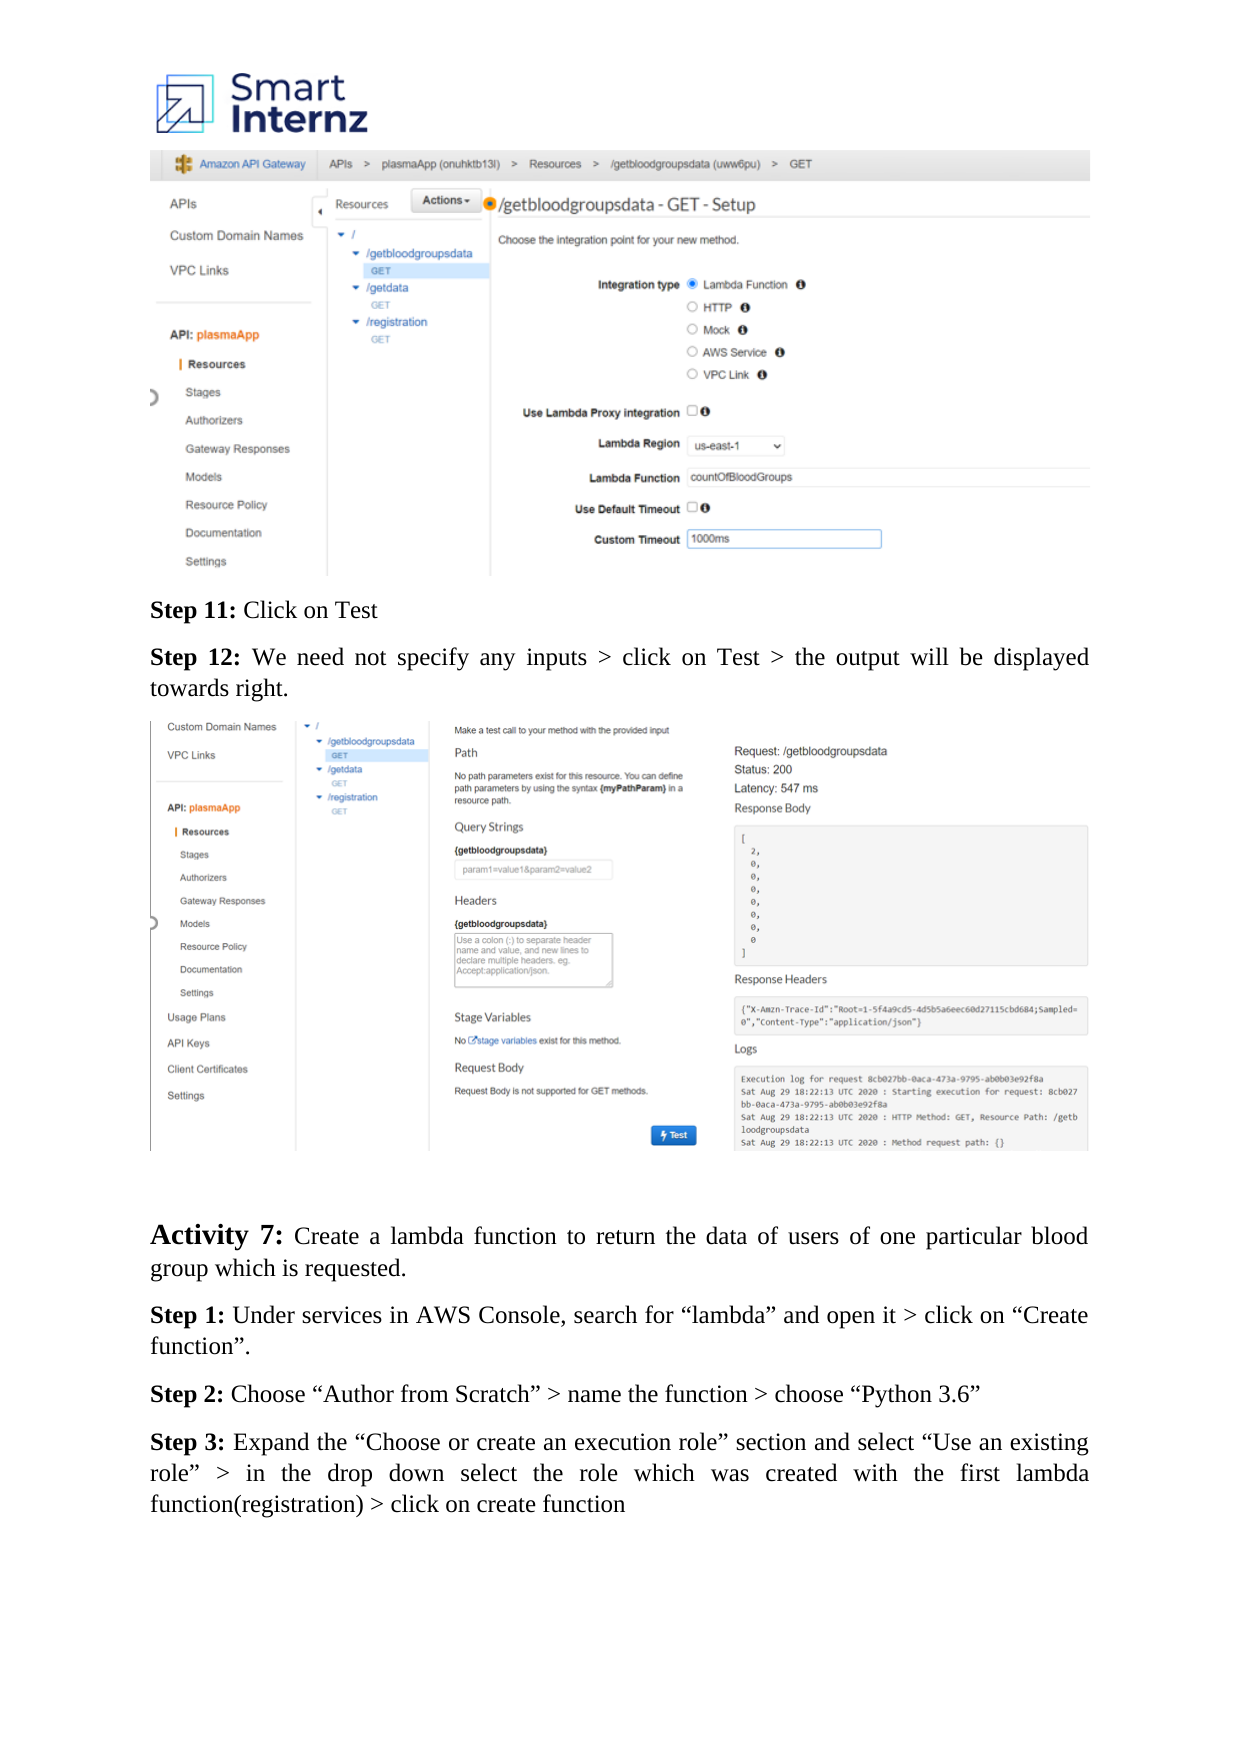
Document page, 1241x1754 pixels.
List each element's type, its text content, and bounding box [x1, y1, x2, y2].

text Step 12: We need not specify any inputs > click on Test > the output will be displayed towards right. [150, 642, 1090, 702]
picture [150, 721, 1091, 1151]
picture [150, 150, 1091, 576]
text Step 11: Click on Test [150, 595, 1090, 623]
picture [150, 73, 374, 133]
text Activity 7: Create a lambda function to return the data of users of one particular blood group which is requested. [150, 1217, 1090, 1281]
text Step 2: Choose “Author from Scratch” > name the function > choose “Python 3.6” [150, 1379, 1090, 1408]
text Step 3: Expand the “Choose or create an execution role” section and select “Use an existing role” > in the drop down select the role which was created with the first lambda function(registration) > click on create function [150, 1427, 1090, 1518]
text Step 1: Under services in AWS Console, search for “lambda” and open it > click on “Create function”. [150, 1300, 1090, 1360]
